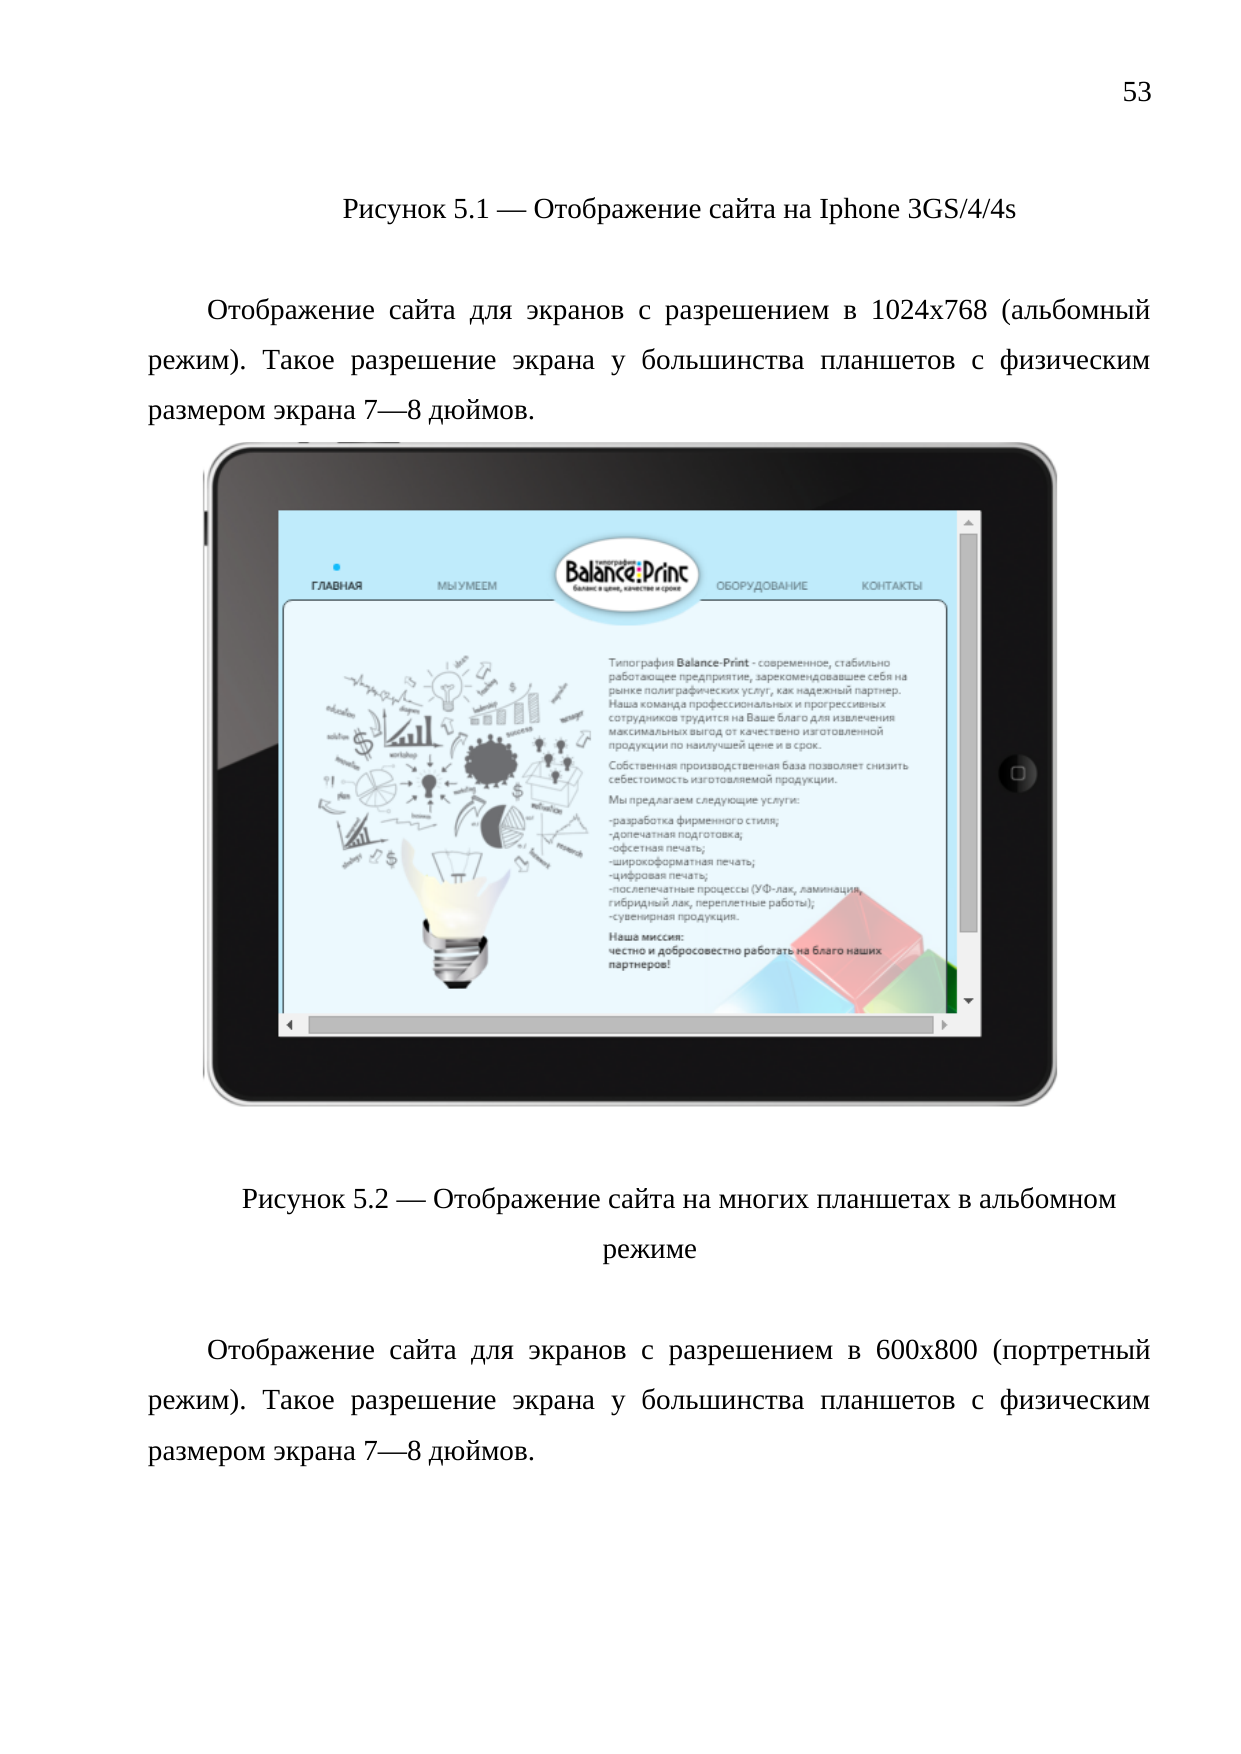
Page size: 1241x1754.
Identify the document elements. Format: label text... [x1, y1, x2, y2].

text Рисунок 5.2 — Отображение сайта на многих планшетах в альбомном режиме [148, 1181, 1152, 1265]
text Отображение сайта для экранов с разрешением в 600х800 (портретный режим). Такое разрешение экрана у большинства планшетов с физическим размером экрана 7—8 дюймов. [148, 1332, 1152, 1466]
text Отображение сайта для экранов с разрешением в 1024х768 (альбомный режим). Такое разрешение экрана у большинства планшетов с физическим размером экрана 7—8 дюймов. [148, 292, 1152, 426]
picture [147, 442, 1123, 1119]
text Рисунок 5.1 — Отображение сайта на Iphone 3GS/4/4s [148, 191, 1152, 225]
